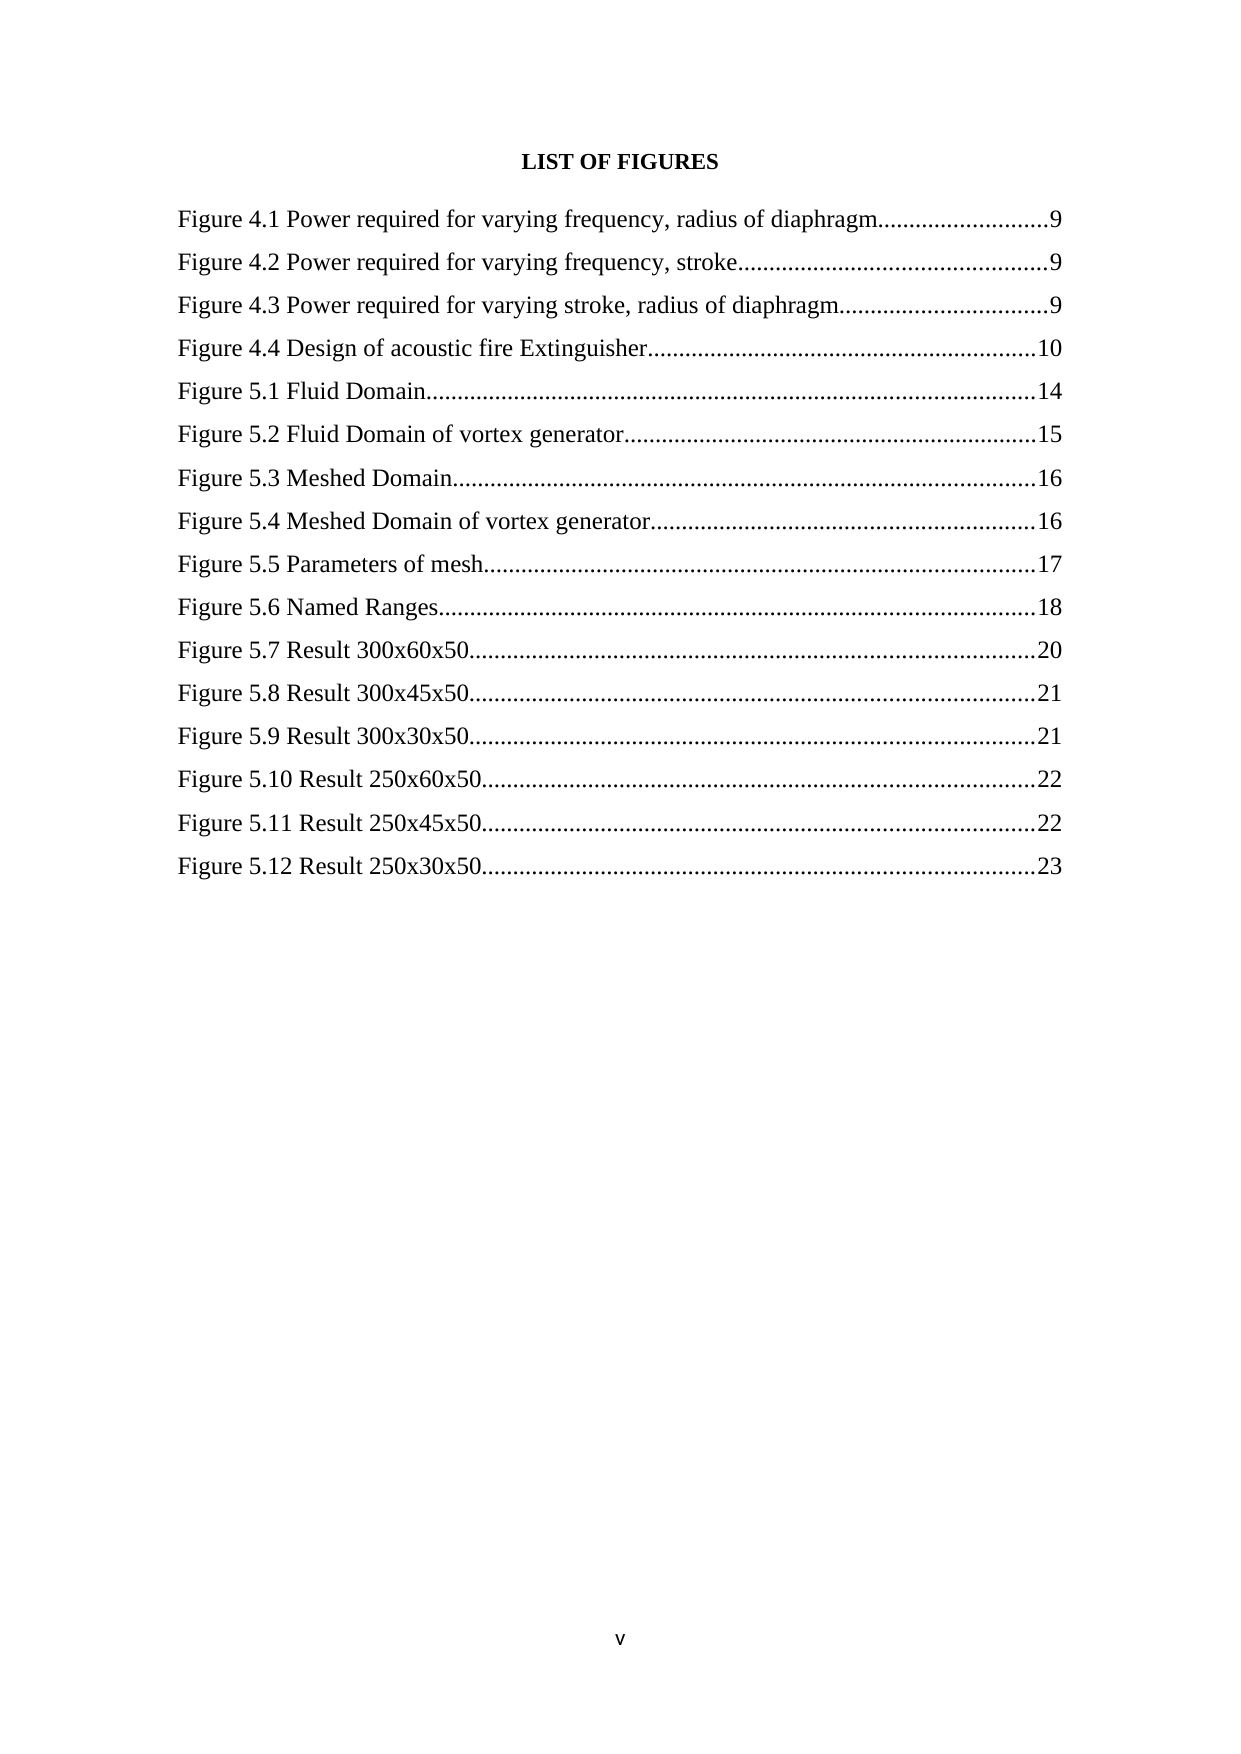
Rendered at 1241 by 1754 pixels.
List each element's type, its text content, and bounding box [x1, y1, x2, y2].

text Figure 5.11 Result 250x45x50 22 [177, 808, 1063, 836]
text Figure 5.9 Result 300x30x50 21 [177, 721, 1063, 750]
text Figure 5.7 Result 300x60x50 20 [177, 635, 1063, 664]
text Figure 5.8 Result 300x45x50 21 [177, 678, 1063, 707]
text Figure 5.12 Result 250x30x50 23 [177, 851, 1063, 879]
text Figure 5.4 Meshed Domain of vortex generator 16 [177, 506, 1063, 534]
text LIST OF FIGURES [177, 148, 1063, 174]
text Figure 5.2 Fluid Domain of vortex generator 15 [177, 419, 1063, 448]
text Figure 5.1 Fluid Domain 14 [177, 376, 1063, 405]
text Figure 5.3 Meshed Domain 16 [177, 463, 1063, 491]
text Figure 5.6 Named Ranges 18 [177, 592, 1063, 621]
text Figure 4.3 Power required for varying stroke, radius of diaphragm 9 [177, 290, 1063, 319]
text Figure 5.5 Parameters of mesh 17 [177, 549, 1063, 578]
text Figure 5.10 Result 250x60x50 22 [177, 764, 1063, 793]
text Figure 4.2 Power required for varying frequency, stroke 9 [177, 247, 1063, 276]
text Figure 4.4 Design of acoustic fire Extinguisher 10 [177, 333, 1063, 362]
text Figure 4.1 Power required for varying frequency, radius of diaphragm 9 [177, 204, 1063, 233]
